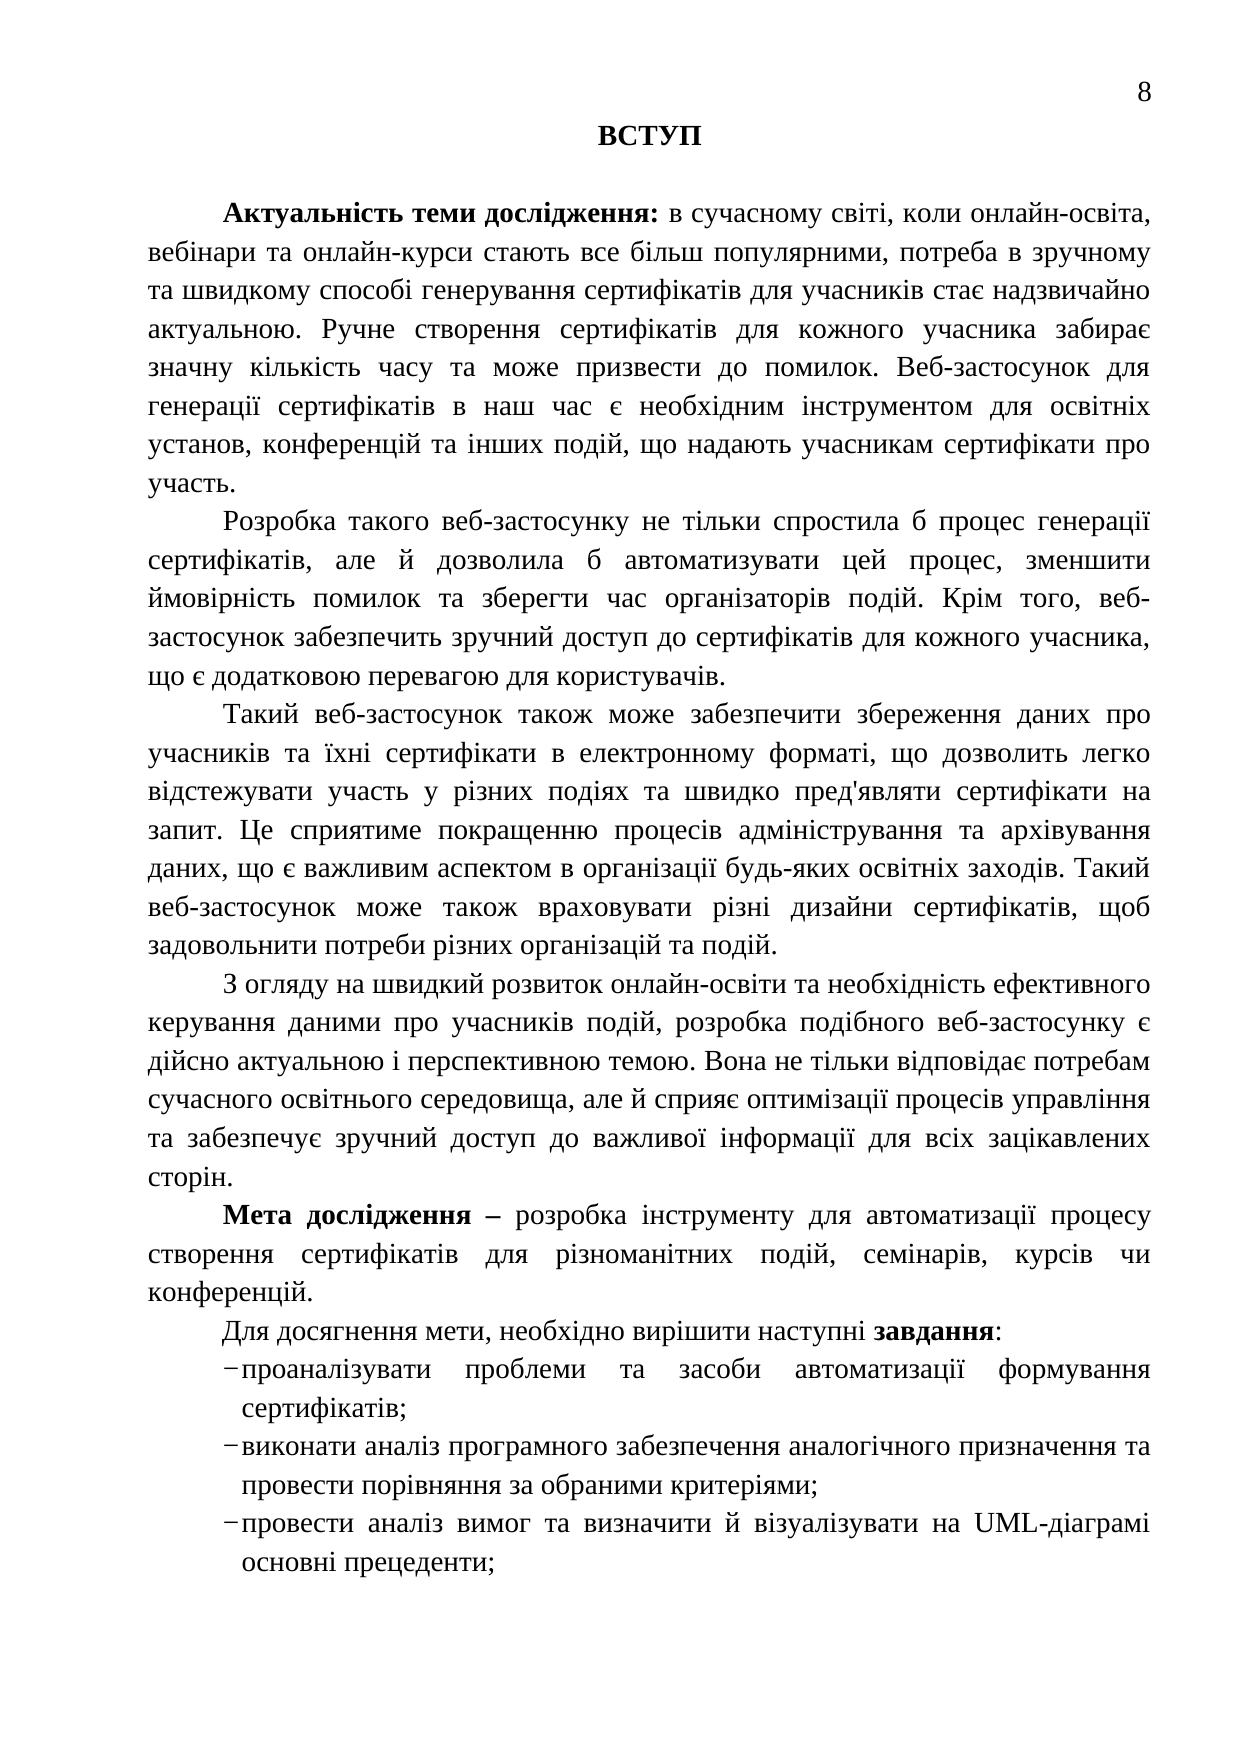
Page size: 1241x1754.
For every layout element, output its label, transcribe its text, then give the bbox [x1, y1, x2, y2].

subtitle ВСТУП [148, 118, 1152, 152]
text Такий веб-застосунок також може забезпечити збереження даних про учасників та їхні сертифікати в електронному форматі, що дозволить легко відстежувати участь у різних подіях та швидко пред'являти сертифікати на запит. Це сприятиме покращенню процесів адміністрування та архівування даних, що є важливим аспектом в організації будь-яких освітніх заходів. Такий веб-застосунок може також враховувати різні дизайни сертифікатів, щоб задовольнити потреби різних організацій та подій. [148, 696, 1152, 961]
text Розробка такого веб-застосунку не тільки спростила б процес генерації сертифікатів, але й дозволила б автоматизувати цей процес, зменшити ймовірність помилок та зберегти час організаторів подій. Крім того, веб-застосунок забезпечить зручний доступ до сертифікатів для кожного учасника, що є додатковою перевагою для користувачів. [148, 503, 1152, 691]
list проаналізувати проблеми та засоби автоматизації формування сертифікатів; [223, 1351, 1152, 1423]
list виконати аналіз програмного забезпечення аналогічного призначення та провести порівняння за обраними критеріями; [223, 1428, 1152, 1501]
text З огляду на швидкий розвиток онлайн-освіти та необхідність ефективного керування даними про учасників подій, розробка подібного веб-застосунку є дійсно актуальною і перспективною темою. Вона не тільки відповідає потребам сучасного освітнього середовища, але й сприяє оптимізації процесів управління та забезпечує зручний доступ до важливої інформації для всіх зацікавлених сторін. [148, 966, 1152, 1192]
text Мета дослідження – розробка інструменту для автоматизації процесу створення сертифікатів для різноманітних подій, семінарів, курсів чи конференцій. [148, 1197, 1152, 1308]
text Актуальність теми дослідження: в сучасному світі, коли онлайн-освіта, вебінари та онлайн-курси стають все більш популярними, потреба в зручному та швидкому способі генерування сертифікатів для учасників стає надзвичайно актуальною. Ручне створення сертифікатів для кожного учасника забирає значну кількість часу та може призвести до помилок. Веб-застосунок для генерації сертифікатів в наш час є необхідним інструментом для освітніх установ, конференцій та інших подій, що надають учасникам сертифікати про участь. [148, 195, 1152, 498]
list Для досягнення мети, необхідно вирішити наступні завдання: [222, 1313, 1152, 1346]
list провести аналіз вимог та визначити й візуалізувати на UML-діаграмі основні прецеденти; [223, 1506, 1152, 1578]
